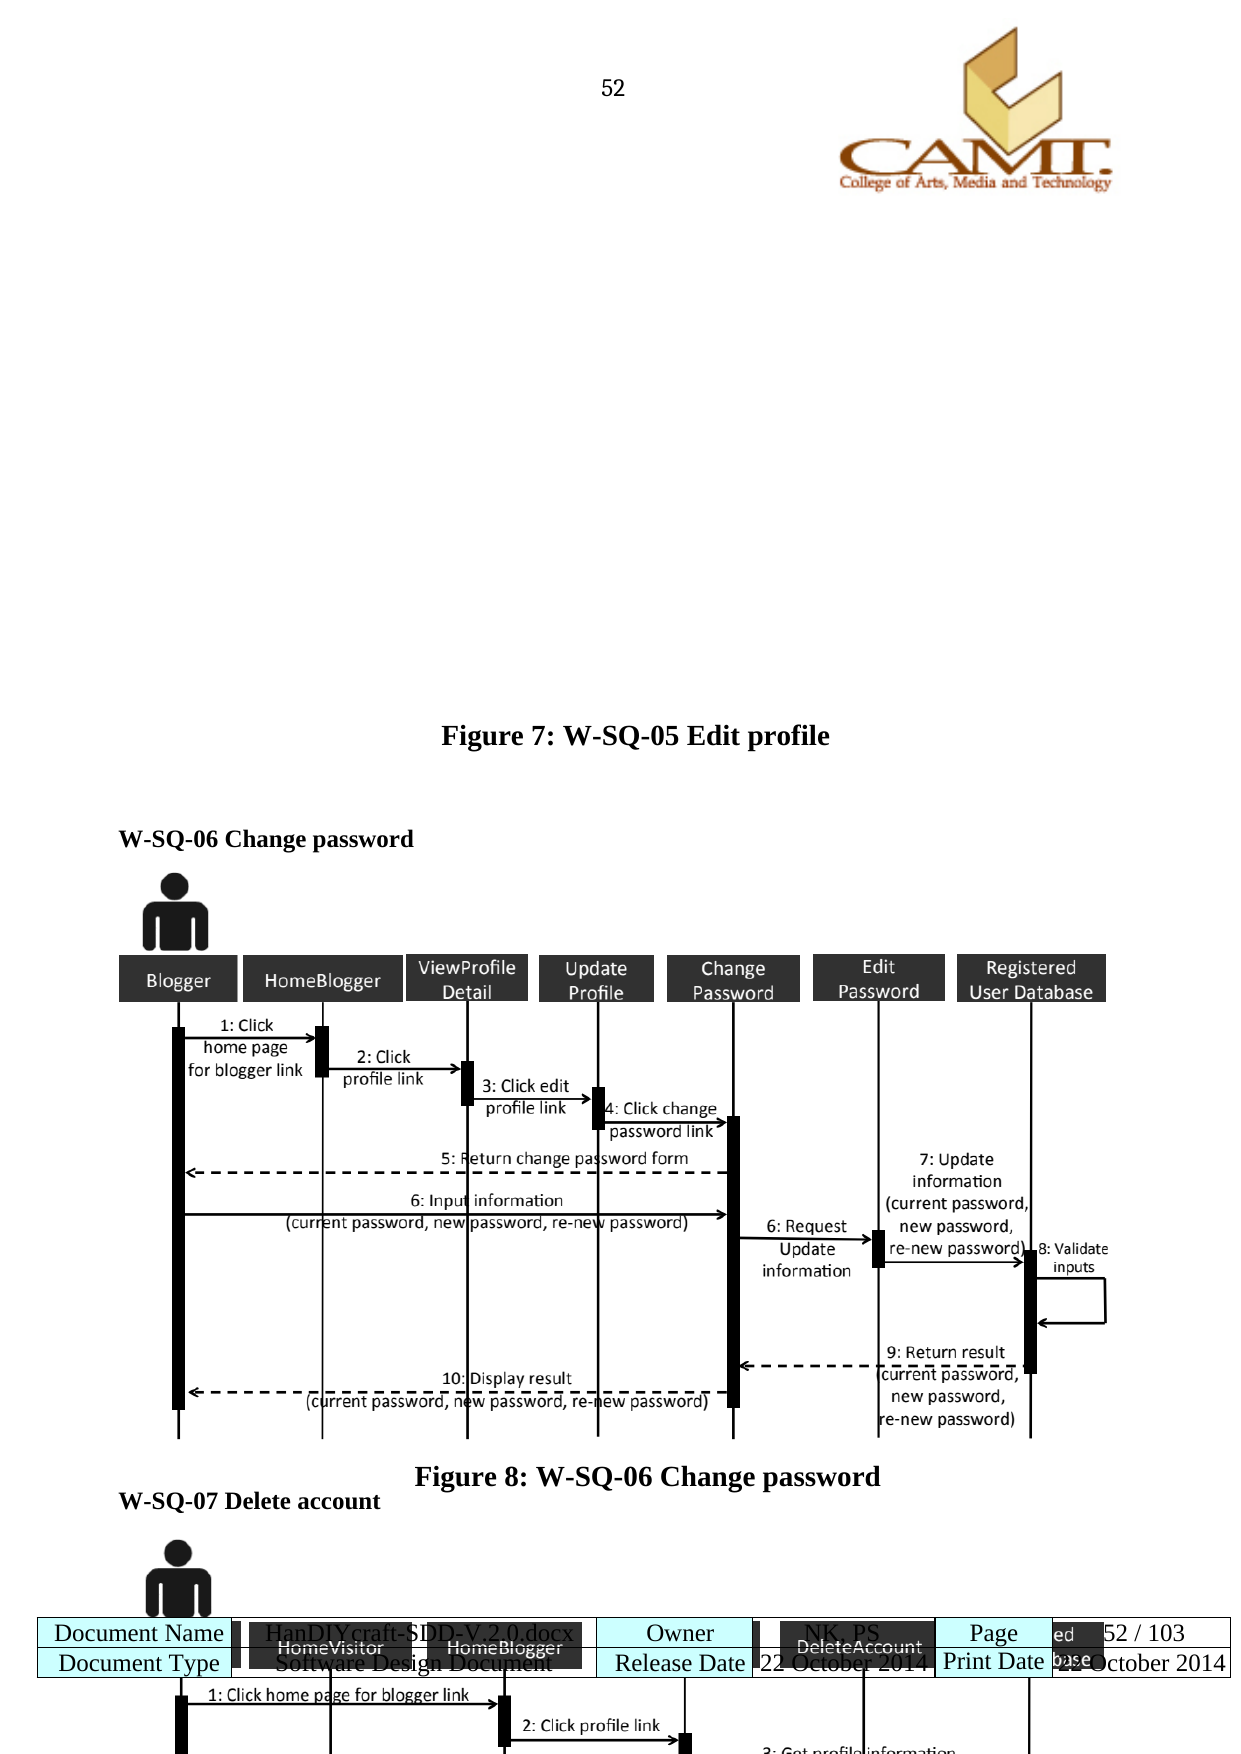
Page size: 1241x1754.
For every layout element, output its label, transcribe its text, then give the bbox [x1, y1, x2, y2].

picture [755, 18, 1221, 207]
text W-SQ-07 Delete account [118, 1486, 1108, 1514]
text W-SQ-06 Change password [118, 824, 1108, 853]
